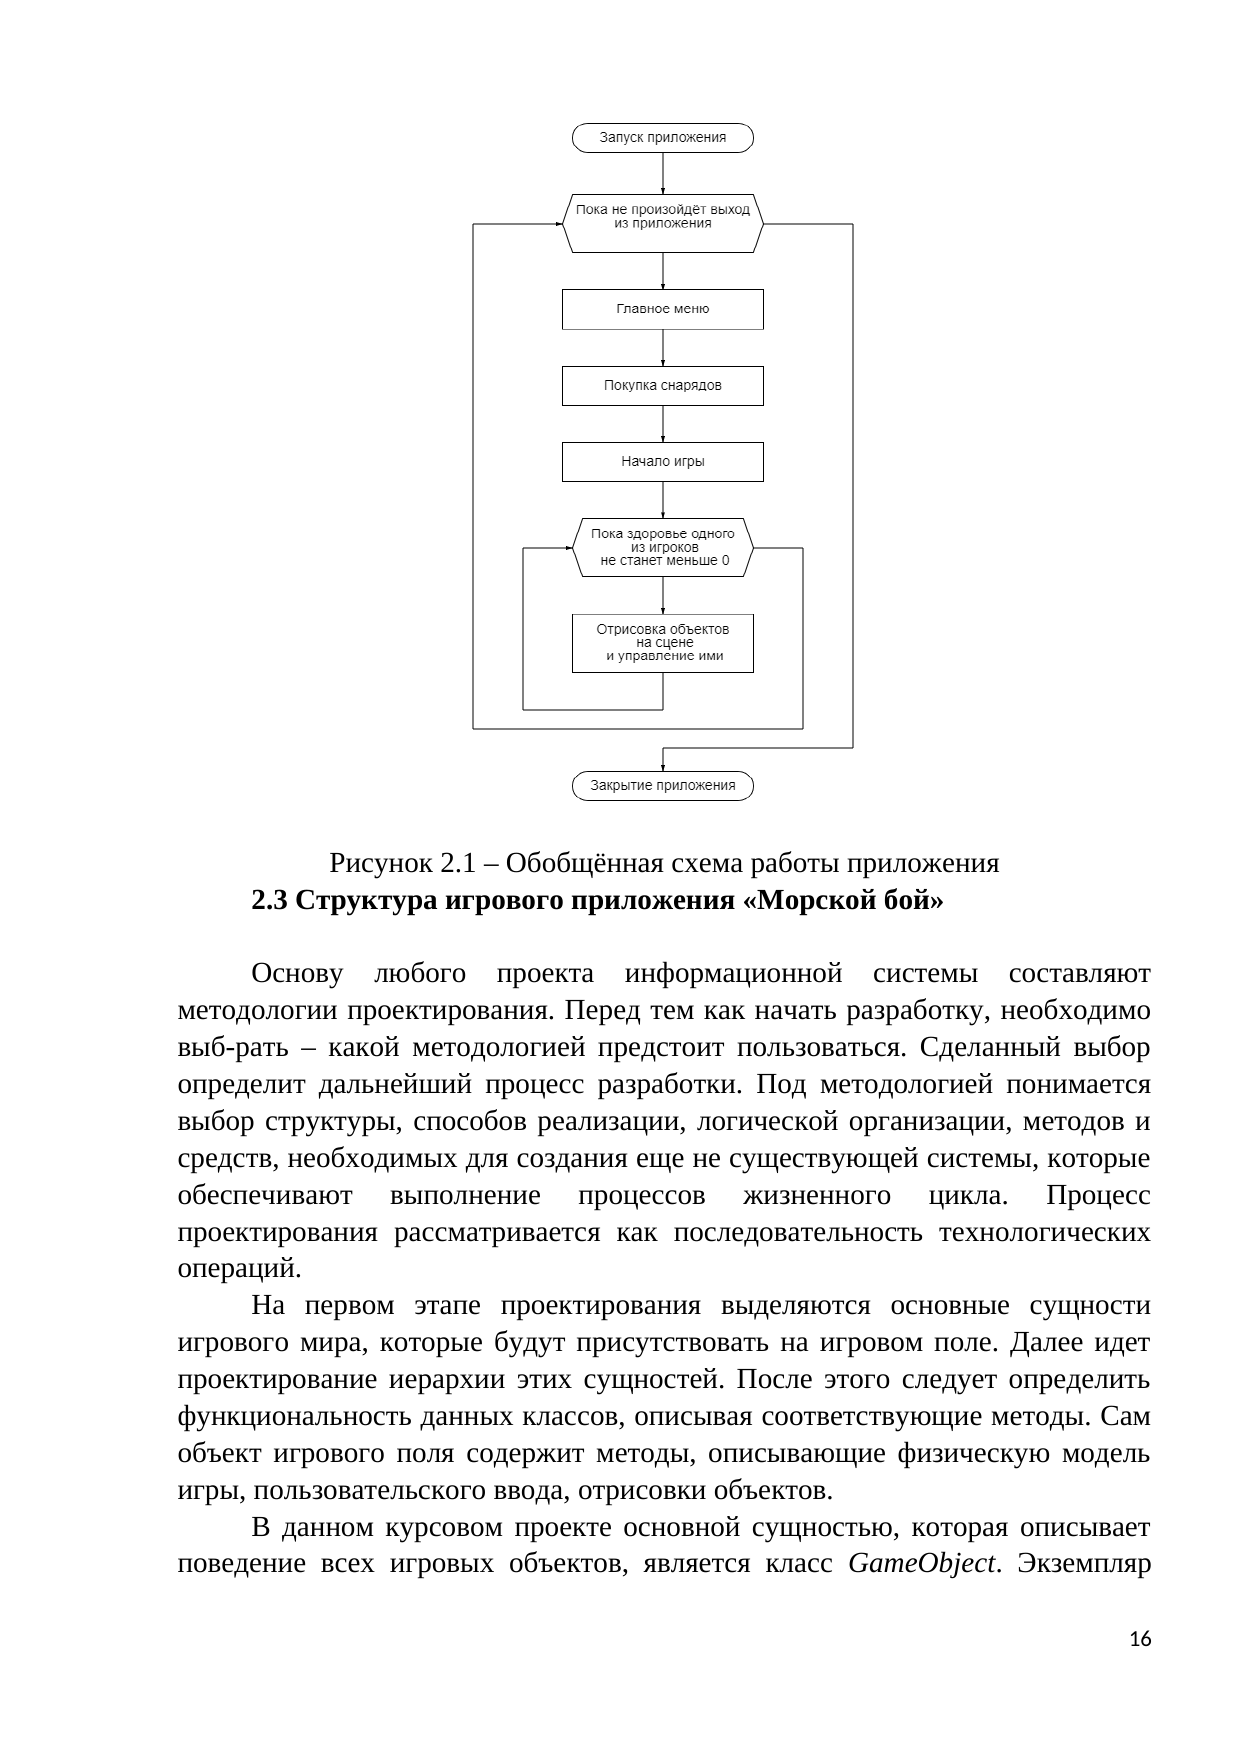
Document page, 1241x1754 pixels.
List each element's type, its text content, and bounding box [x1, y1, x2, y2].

text Основу любого проекта информационной системы составляют методологии проектирования. Перед тем как начать разработку, необходимо выб-рать – какой методологией предстоит пользоваться. Сделанный выбор определит дальнейший процесс разработки. Под методологией понимается выбор структуры, способов реализации, логической организации, методов и средств, необходимых для создания еще не существующей системы, которые обеспечивают выполнение процессов жизненного цикла. Процесс проектирования рассматривается как последовательность технологических операций. [177, 956, 1152, 1284]
subtitle Структура игрового приложения «Морской бой» [251, 882, 1152, 915]
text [177, 1509, 1152, 1579]
picture [440, 118, 889, 806]
list Рисунок 2.1 – Обобщённая схема работы приложения [177, 845, 1152, 878]
text На первом этапе проектирования выделяются основные сущности игрового мира, которые будут присутствовать на игровом поле. Далее идет проектирование иерархии этих сущностей. После этого следует определить функциональность данных классов, описывая соответствующие методы. Сам объект игрового поля содержит методы, описывающие физическую модель игры, пользовательского ввода, отрисовки объектов. [177, 1287, 1152, 1505]
